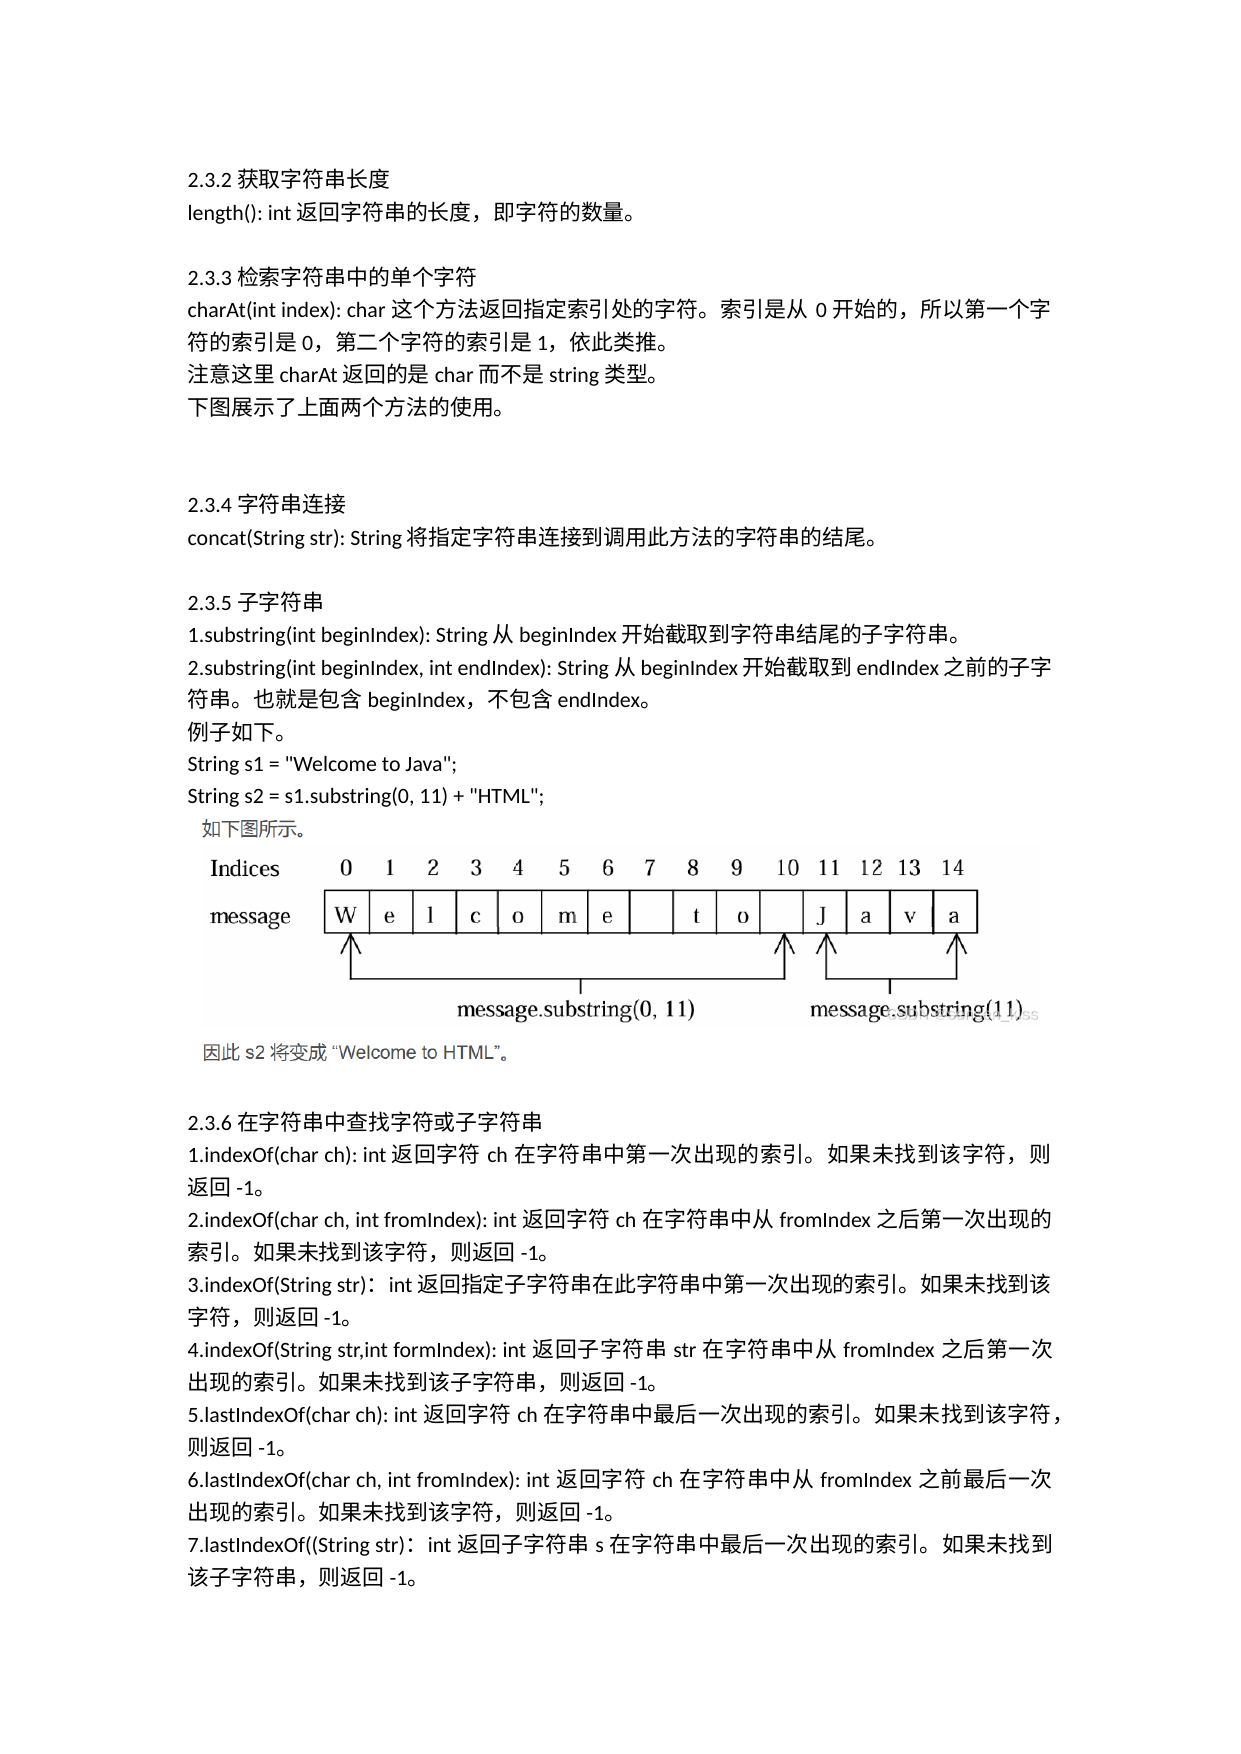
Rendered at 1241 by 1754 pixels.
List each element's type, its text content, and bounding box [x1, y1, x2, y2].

text 1.substring(int beginIndex): String 从beginIndex开始截取到字符串结尾的子字符串。 [187, 617, 1053, 649]
text 7.lastIndexOf((String str)：int 返回子字符串 s 在字符串中最后一次出现的索引。如果未找到该子字符串，则返回 -1。 [187, 1527, 1053, 1592]
text 2.3.3 检索字符串中的单个字符 [187, 259, 1053, 292]
text charAt(int index): char 这个方法返回指定索引处的字符。索引是从 0 开始的，所以第一个字符的索引是 0，第二个字符的索引是 1，依此类推。 [187, 292, 1053, 357]
picture [187, 812, 1052, 1075]
text 2.substring(int beginIndex, int endIndex): String 从beginIndex开始截取到endIndex之前的子字符串。也就是包含 beginIndex，不包含 endIndex。 [187, 649, 1053, 714]
text 例子如下。 [187, 714, 1053, 747]
text String s1 = "Welcome to Java"; [187, 747, 1053, 779]
text 注意这里charAt返回的是 char 而不是 string 类型。 [187, 357, 1053, 389]
text 下图展示了上面两个方法的使用。 [187, 389, 1053, 422]
text 1.indexOf(char ch): int返回字符 ch 在字符串中第一次出现的索引。如果未找到该字符，则返回 -1。 [187, 1137, 1053, 1202]
text 2.3.2 获取字符串长度 [187, 162, 1053, 194]
text String s2 = s1.substring(0, 11) + "HTML"; [187, 779, 1053, 812]
text 6.lastIndexOf(char ch, int fromIndex): int 返回字符 ch 在字符串中从 fromIndex 之前最后一次出现的索引。如果未找到该字符，则返回 -1。 [187, 1462, 1053, 1527]
text 2.3.5 子字符串 [187, 584, 1053, 617]
text 5.lastIndexOf(char ch): int 返回字符 ch 在字符串中最后一次出现的索引。如果未找到该字符，则返回 -1。 [187, 1397, 1053, 1462]
text 2.3.4 字符串连接 [187, 487, 1053, 519]
text 2.indexOf(char ch, int fromIndex): int 返回字符 ch 在字符串中从 fromIndex 之后第一次出现的索引。如果未找到该字符，则返回 -1。 [187, 1202, 1053, 1267]
text 2.3.6 在字符串中查找字符或子字符串 [187, 1104, 1053, 1137]
text concat(String str): String将指定字符串连接到调用此方法的字符串的结尾。 [187, 519, 1053, 552]
text 4.indexOf(String str,int formIndex): int 返回子字符串 str 在字符串中从 fromIndex 之后第一次出现的索引。如果未找到该子字符串，则返回 -1。 [187, 1332, 1053, 1397]
text length(): int 返回字符串的长度，即字符的数量。 [187, 194, 1053, 227]
text 3.indexOf(String str)：int 返回指定子字符串在此字符串中第一次出现的索引。如果未找到该字符，则返回 -1。 [187, 1267, 1053, 1332]
